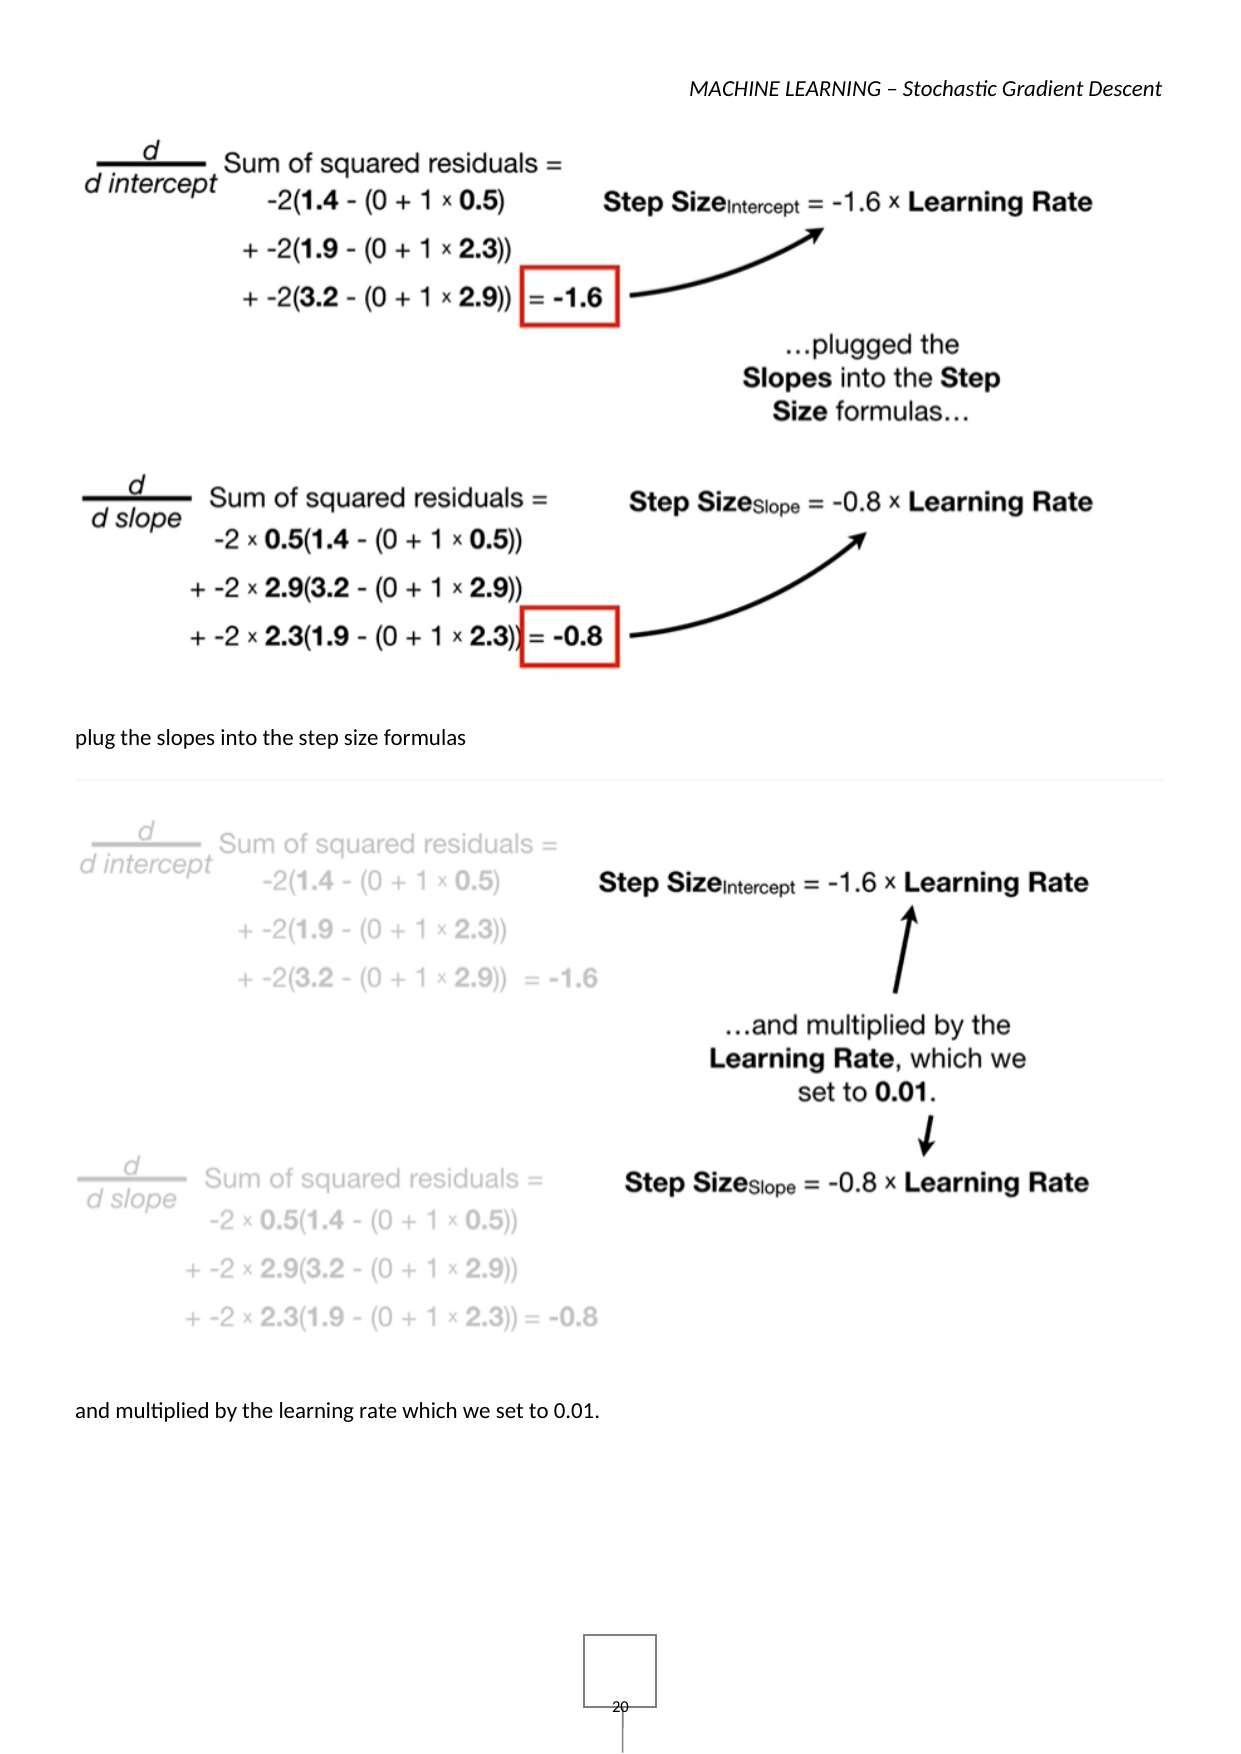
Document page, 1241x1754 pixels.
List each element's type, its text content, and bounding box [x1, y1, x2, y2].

picture [75, 101, 1166, 724]
picture [75, 779, 1166, 1396]
text plug the slopes into the step size formulas [75, 724, 1165, 752]
text and multiplied by the learning rate which we set to 0.01. [75, 1396, 1165, 1424]
